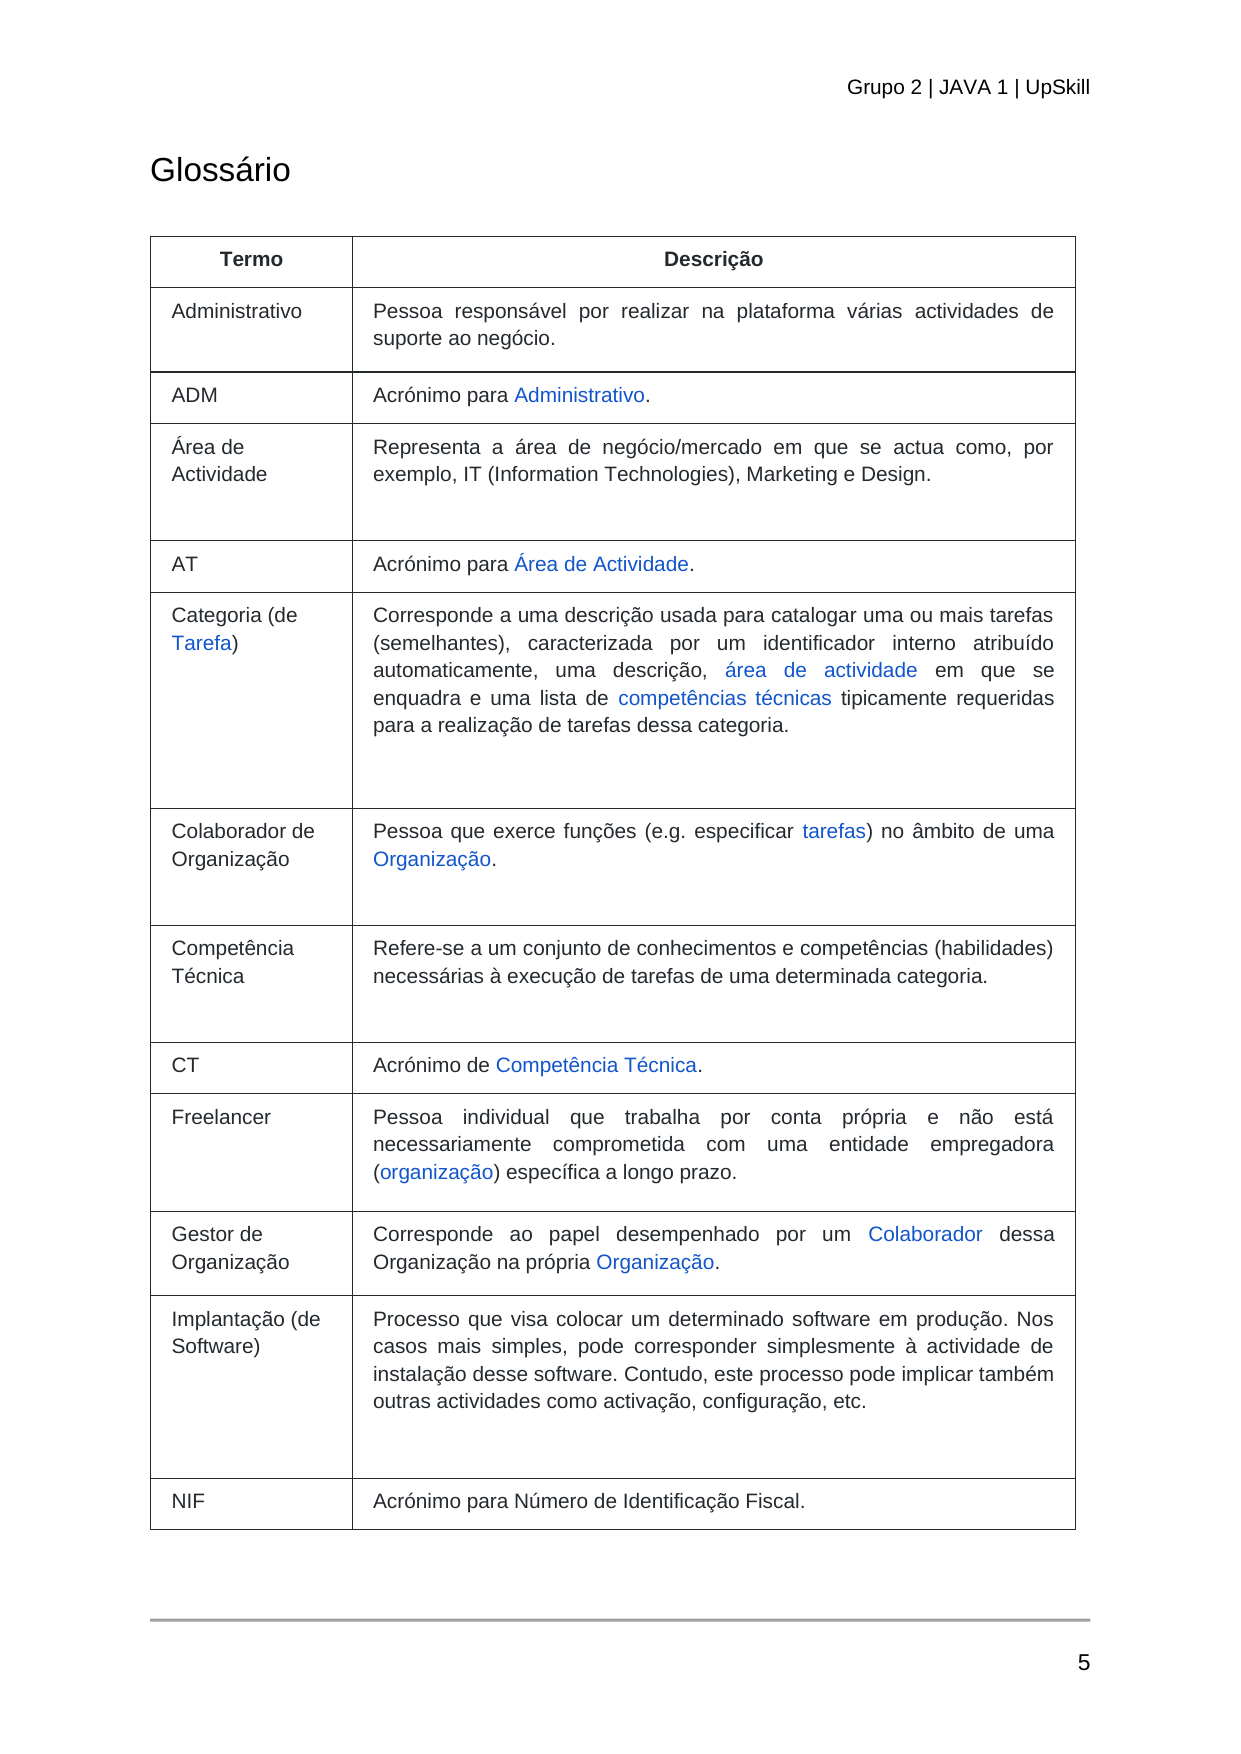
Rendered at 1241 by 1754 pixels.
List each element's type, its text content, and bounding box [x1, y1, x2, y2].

table_cell Refere-se a um conjunto de conhecimentos e competências (habilidades) necessárias à execução de tarefas de uma determinada categoria. [353, 926, 1075, 1042]
table_cell Administrativo [151, 288, 352, 371]
table_cell Freelancer [151, 1094, 352, 1211]
table_cell AT [151, 541, 352, 592]
table_cell Colaborador de Organização [151, 809, 352, 924]
table_header Descrição [353, 237, 1075, 287]
table_cell Acrónimo para Administrativo. [353, 373, 1075, 423]
table_cell Pessoa individual que trabalha por conta própria e não está necessariamente comprometida com uma entidade empregadora (organização) específica a longo prazo. [353, 1094, 1075, 1211]
table_cell Acrónimo de Competência Técnica. [353, 1043, 1075, 1093]
table_cell NIF [151, 1479, 352, 1529]
table_cell Categoria (de Tarefa) [151, 593, 352, 807]
table_cell Gestor de Organização [151, 1212, 352, 1295]
table_cell Representa a área de negócio/mercado em que se actua como, por exemplo, IT (Information Technologies), Marketing e Design. [353, 424, 1075, 540]
subtitle Glossário [150, 150, 1090, 201]
table_cell Pessoa que exerce funções (e.g. especificar tarefas) no âmbito de uma Organização. [353, 809, 1075, 924]
table_cell CT [151, 1043, 352, 1093]
table_cell Pessoa responsável por realizar na plataforma várias actividades de suporte ao negócio. [353, 288, 1075, 371]
table_cell Área de Actividade [151, 424, 352, 540]
table_header Termo [151, 237, 352, 287]
table_cell Competência Técnica [151, 926, 352, 1042]
table_cell Corresponde ao papel desempenhado por um Colaborador dessa Organização na própria Organização. [353, 1212, 1075, 1295]
table_cell Acrónimo para Área de Actividade. [353, 541, 1075, 592]
table_cell Acrónimo para Número de Identificação Fiscal. [353, 1479, 1075, 1529]
table_cell Implantação (de Software) [151, 1296, 352, 1478]
table_cell ADM [151, 373, 352, 423]
table_cell Corresponde a uma descrição usada para catalogar uma ou mais tarefas (semelhantes), caracterizada por um identificador interno atribuído automaticamente, uma descrição, área de actividade em que se enquadra e uma lista de competências técnicas tipicamente requeridas para a realização de tarefas dessa categoria. [353, 593, 1075, 807]
table_cell Processo que visa colocar um determinado software em produção. Nos casos mais simples, pode corresponder simplesmente à actividade de instalação desse software. Contudo, este processo pode implicar também outras actividades como activação, configuração, etc. [353, 1296, 1075, 1478]
